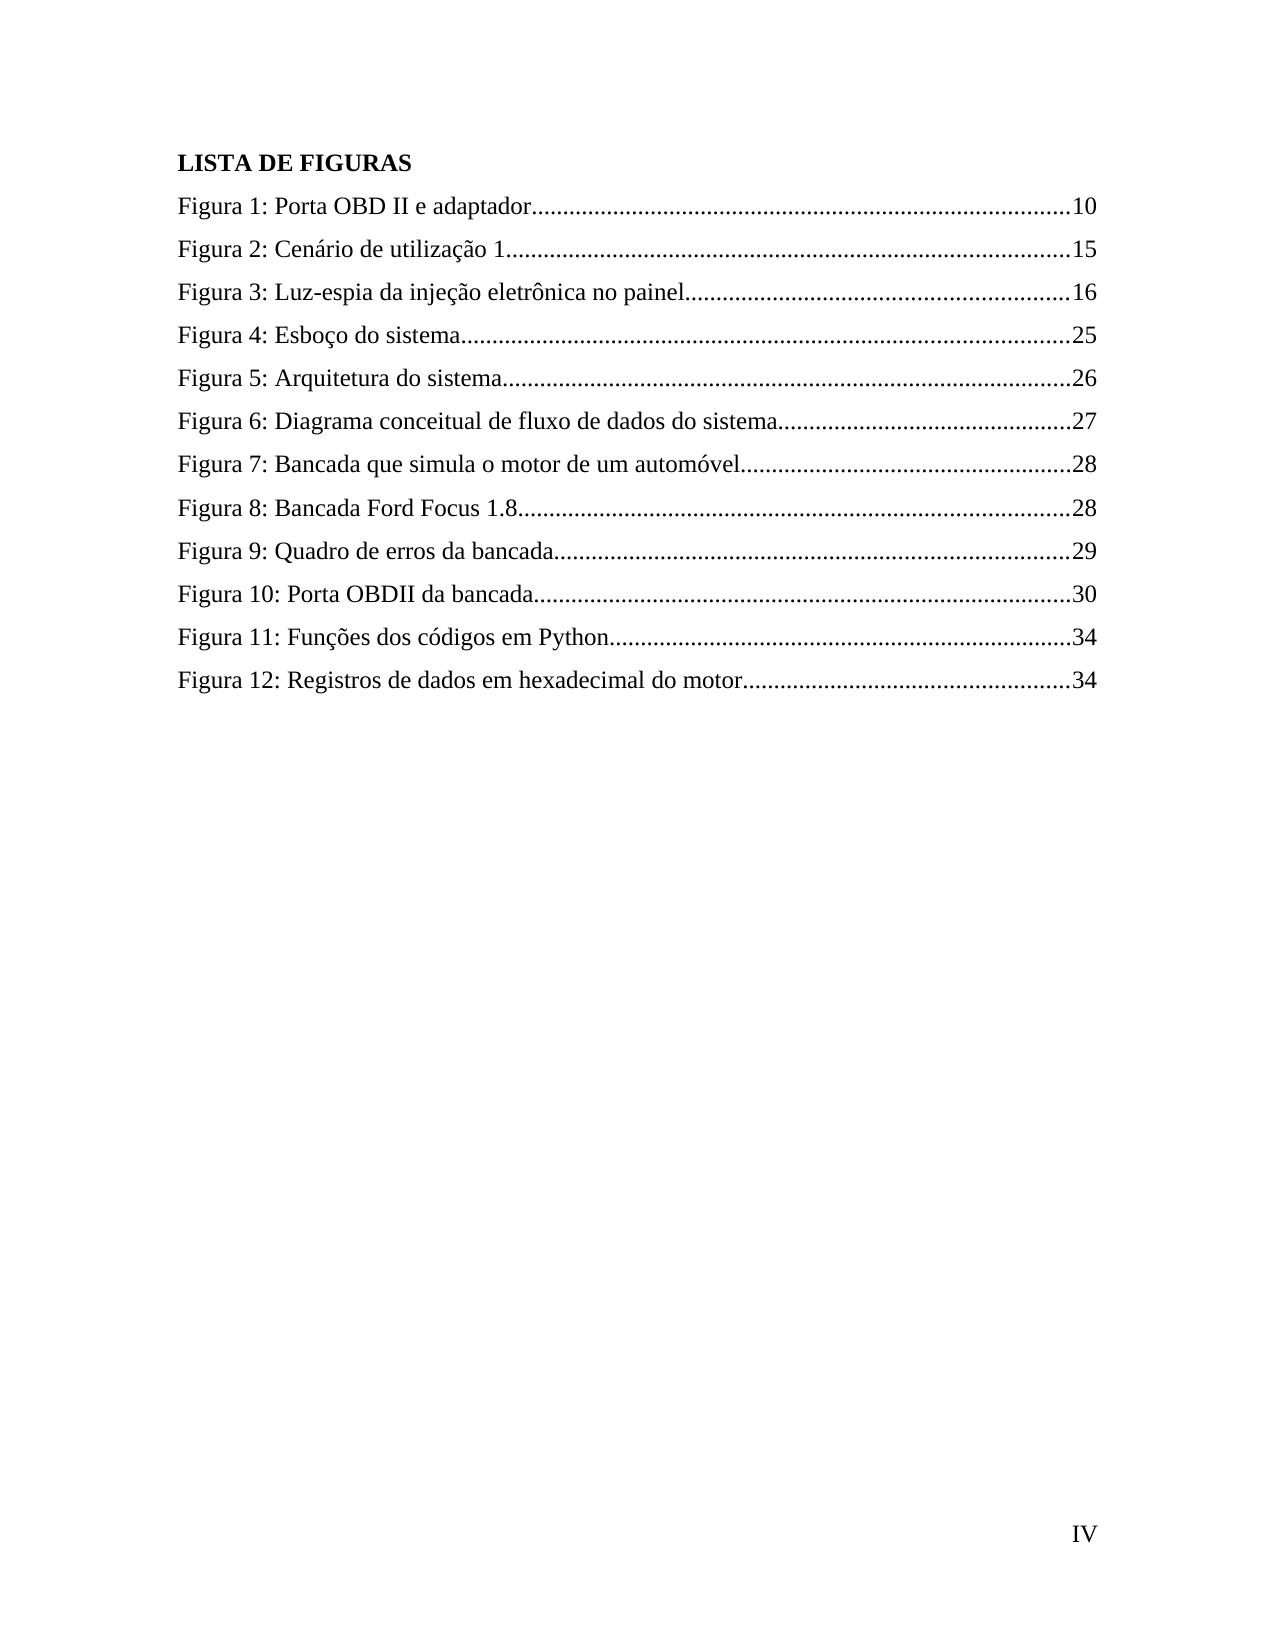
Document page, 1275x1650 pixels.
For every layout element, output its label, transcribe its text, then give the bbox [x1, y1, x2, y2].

text Figura 11: Funções dos códigos em Python 34 [177, 622, 1098, 651]
text Figura 7: Bancada que simula o motor de um automóvel 28 [177, 449, 1098, 478]
text Figura 10: Porta OBDII da bancada 30 [177, 579, 1098, 608]
text Figura 3: Luz-espia da injeção eletrônica no painel 16 [177, 277, 1098, 306]
text Figura 8: Bancada Ford Focus 1.8 28 [177, 493, 1098, 521]
text Figura 9: Quadro de erros da bancada 29 [177, 536, 1098, 564]
text Figura 6: Diagrama conceitual de fluxo de dados do sistema 27 [177, 406, 1098, 435]
text Figura 1: Porta OBD II e adaptador 10 [177, 191, 1098, 219]
text Figura 12: Registros de dados em hexadecimal do motor 34 [177, 665, 1098, 694]
text Figura 5: Arquitetura do sistema 26 [177, 363, 1098, 392]
text Figura 2: Cenário de utilização 1 15 [177, 234, 1098, 263]
text Figura 4: Esboço do sistema 25 [177, 320, 1098, 349]
subtitle LISTA DE FIGURAS [177, 148, 1098, 176]
